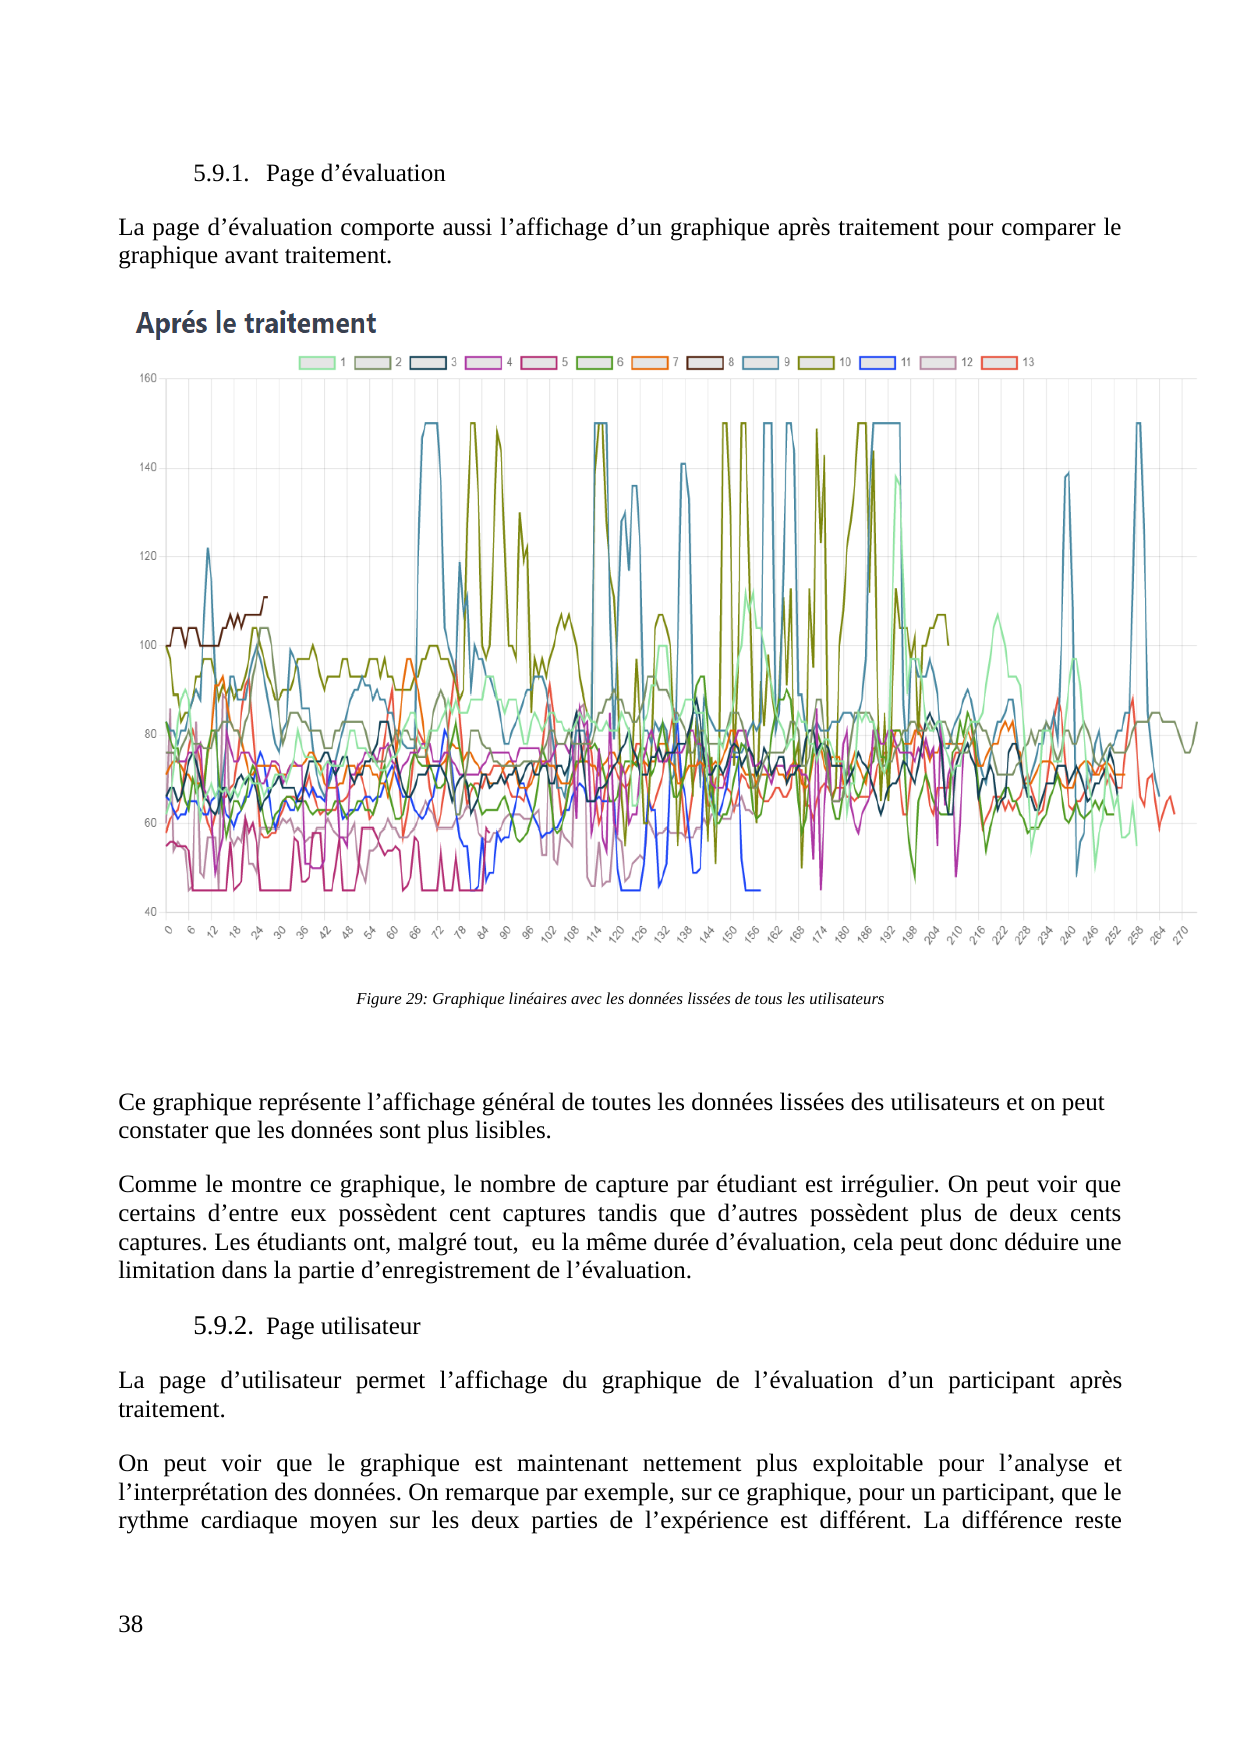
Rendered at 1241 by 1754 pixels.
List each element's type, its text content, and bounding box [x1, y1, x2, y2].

text Ce graphique représente l’affichage général de toutes les données lissées des utilisateurs et on peut constater que les données sont plus lisibles. [118, 1087, 1123, 1144]
text La page d’utilisateur permet l’affichage du graphique de l’évaluation d’un participant après traitement. [118, 1365, 1123, 1423]
text La page d’évaluation comporte aussi l’affichage d’un graphique après traitement pour comparer le graphique avant traitement. [118, 212, 1123, 269]
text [118, 1448, 1123, 1534]
subtitle Page utilisateur [193, 1309, 1123, 1340]
text Figure 29: Graphique linéaires avec les données lissées de tous les utilisateurs [118, 989, 1123, 1008]
text Comme le montre ce graphique, le nombre de capture par étudiant est irrégulier. On peut voir que certains d’entre eux possèdent cent captures tandis que d’autres possèdent plus de deux cents captures. Les étudiants ont, malgré tout, eu la même durée d’évaluation, cela peut donc déduire une limitation dans la partie d’enregistrement de l’évaluation. [118, 1169, 1123, 1284]
picture [118, 294, 1207, 964]
subtitle Page d’évaluation [193, 158, 1123, 187]
